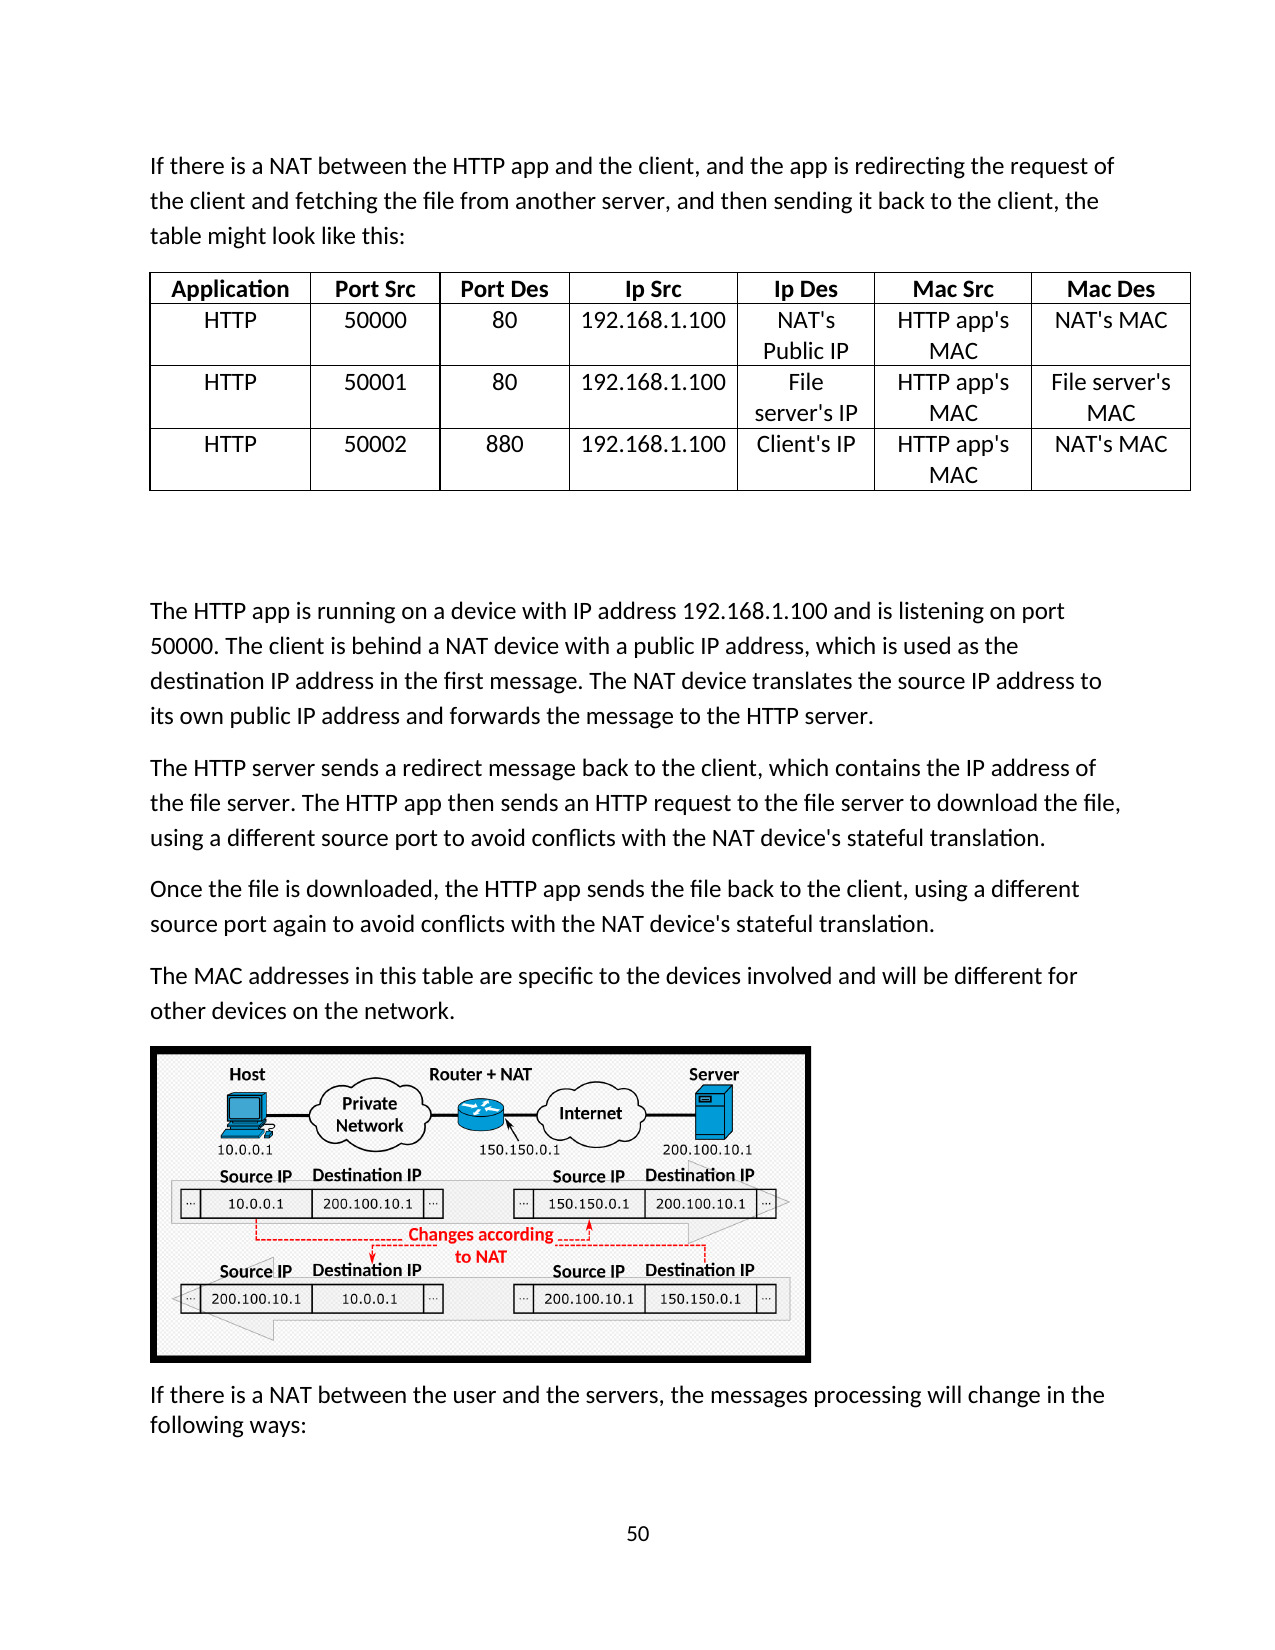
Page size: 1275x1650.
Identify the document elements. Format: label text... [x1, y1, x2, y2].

text Once the file is downloaded, the HTTP app sends the file back to the client, using a different source port again to avoid conflicts with the NAT device's stateful translation. [150, 873, 1125, 939]
table_cell 50001 [311, 366, 439, 427]
text If there is a NAT between the HTTP app and the client, and the app is redirecting the request of the client and fetching the file from another server, and then sending it back to the client, the table might look like this: [150, 150, 1125, 251]
text If there is a NAT between the user and the servers, the messages processing will change in the following ways: [150, 1379, 1125, 1440]
table_cell 192.168.1.100 [570, 304, 737, 365]
table_cell 192.168.1.100 [570, 429, 737, 489]
table_header Port Src [311, 273, 439, 303]
table_cell 80 [441, 366, 569, 427]
table_cell File server's MAC [1032, 366, 1190, 427]
table_cell 80 [441, 304, 569, 365]
table_cell NAT's MAC [1032, 304, 1190, 365]
table_header Application [151, 273, 310, 303]
table_cell 50000 [311, 304, 439, 365]
table_cell HTTP [151, 304, 310, 365]
table_header Ip Des [738, 273, 874, 303]
table_header Ip Src [570, 273, 737, 303]
table_cell HTTP app's MAC [875, 429, 1031, 489]
table_cell HTTP [151, 429, 310, 489]
table_header Mac Src [875, 273, 1031, 303]
table_cell 880 [441, 429, 569, 489]
table_cell HTTP app's MAC [875, 304, 1031, 365]
picture [150, 1046, 812, 1363]
table_cell 50002 [311, 429, 439, 489]
table_cell NAT's Public IP [738, 304, 874, 365]
table_header Port Des [441, 273, 569, 303]
table_cell HTTP app's MAC [875, 366, 1031, 427]
text The MAC addresses in this table are specific to the devices involved and will be different for other devices on the network. [150, 960, 1125, 1026]
table_cell NAT's MAC [1032, 429, 1190, 489]
text The HTTP app is running on a device with IP address 192.168.1.100 and is listening on port 50000. The client is behind a NAT device with a public IP address, which is used as the destination IP address in the first message. The NAT device translates the source IP address to its own public IP address and forwards the message to the HTTP server. [150, 595, 1125, 731]
text The HTTP server sends a redirect message back to the client, which contains the IP address of the file server. The HTTP app then sends an HTTP request to the file server to download the file, using a different source port to avoid conflicts with the NAT device's stateful translation. [150, 752, 1125, 852]
table_header Mac Des [1032, 273, 1190, 303]
table_cell 192.168.1.100 [570, 366, 737, 427]
table_cell File server's IP [738, 366, 874, 427]
table_cell Client's IP [738, 429, 874, 489]
table_cell HTTP [151, 366, 310, 427]
